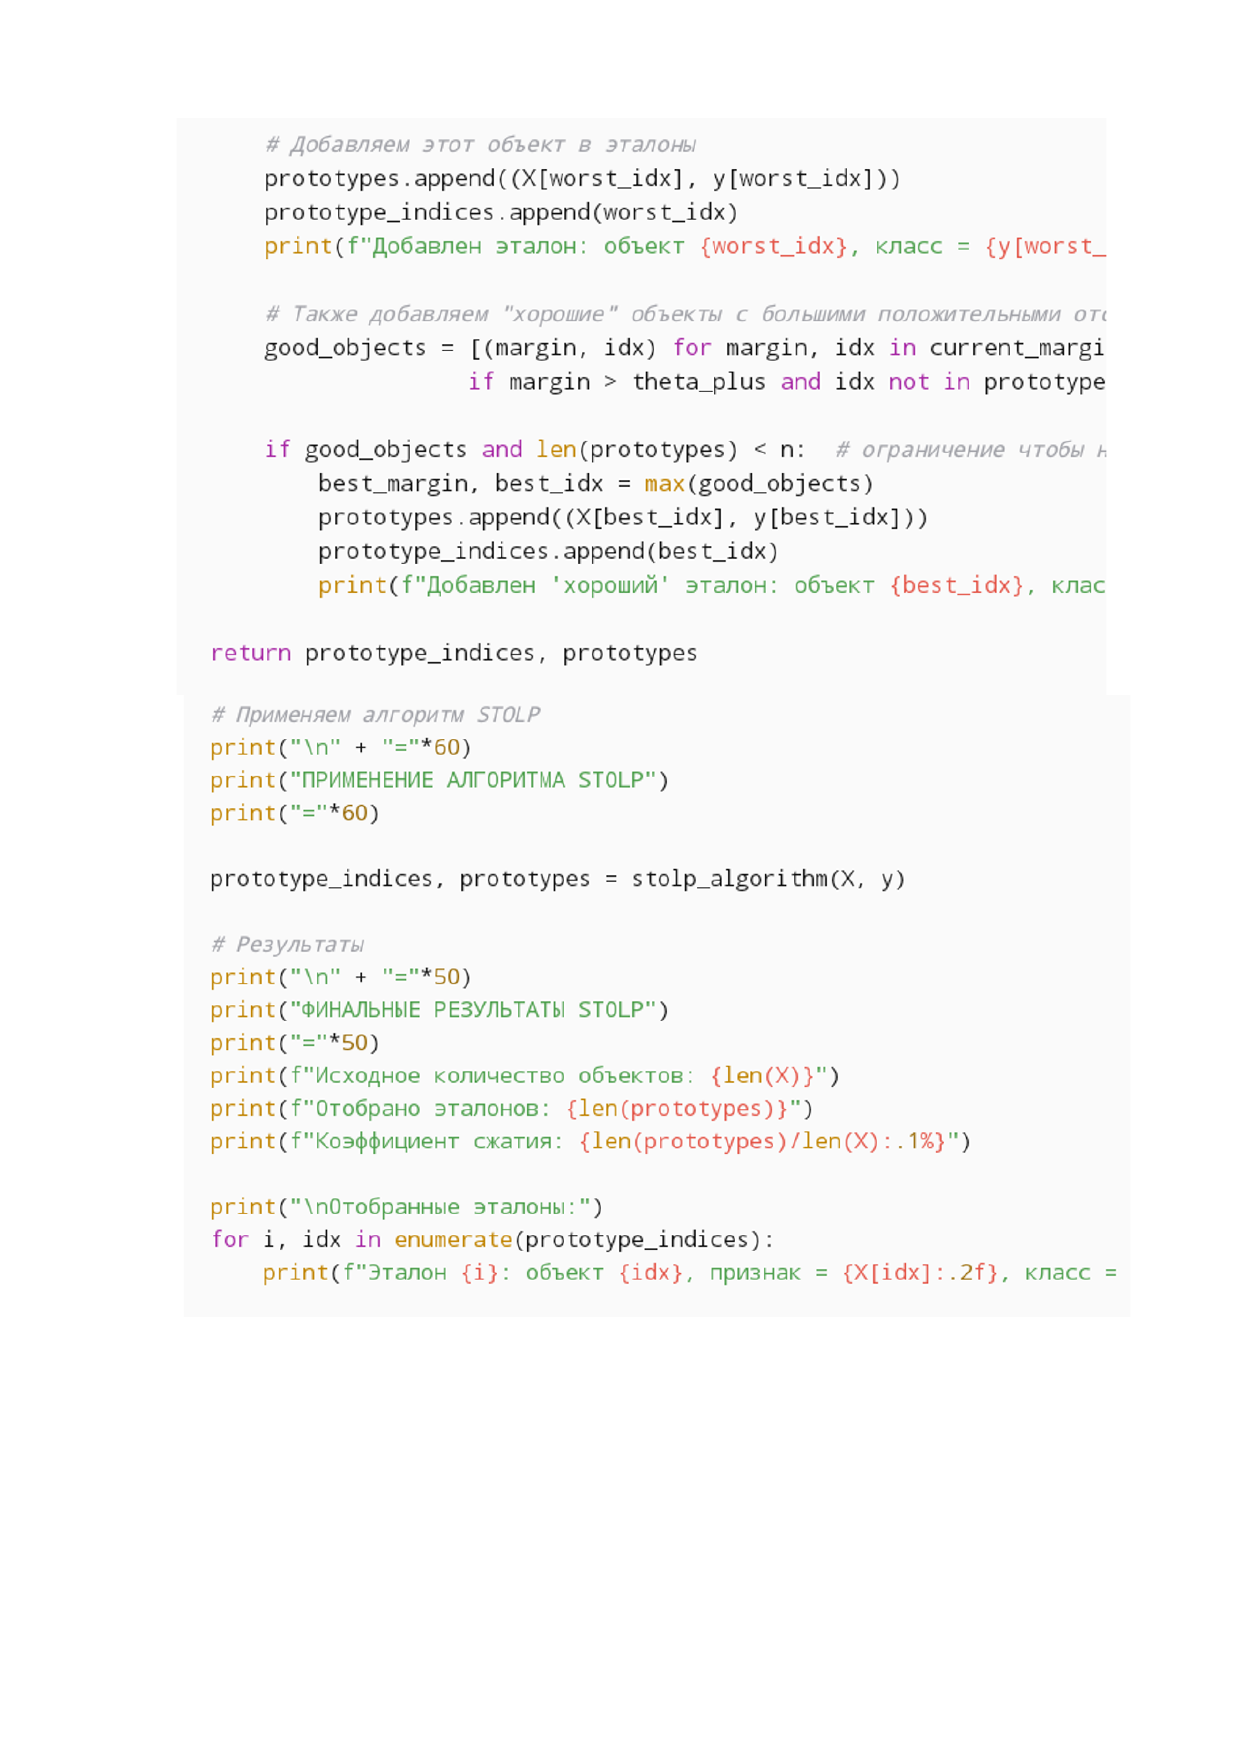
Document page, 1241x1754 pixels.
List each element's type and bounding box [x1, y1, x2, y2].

picture [176, 118, 1152, 1317]
